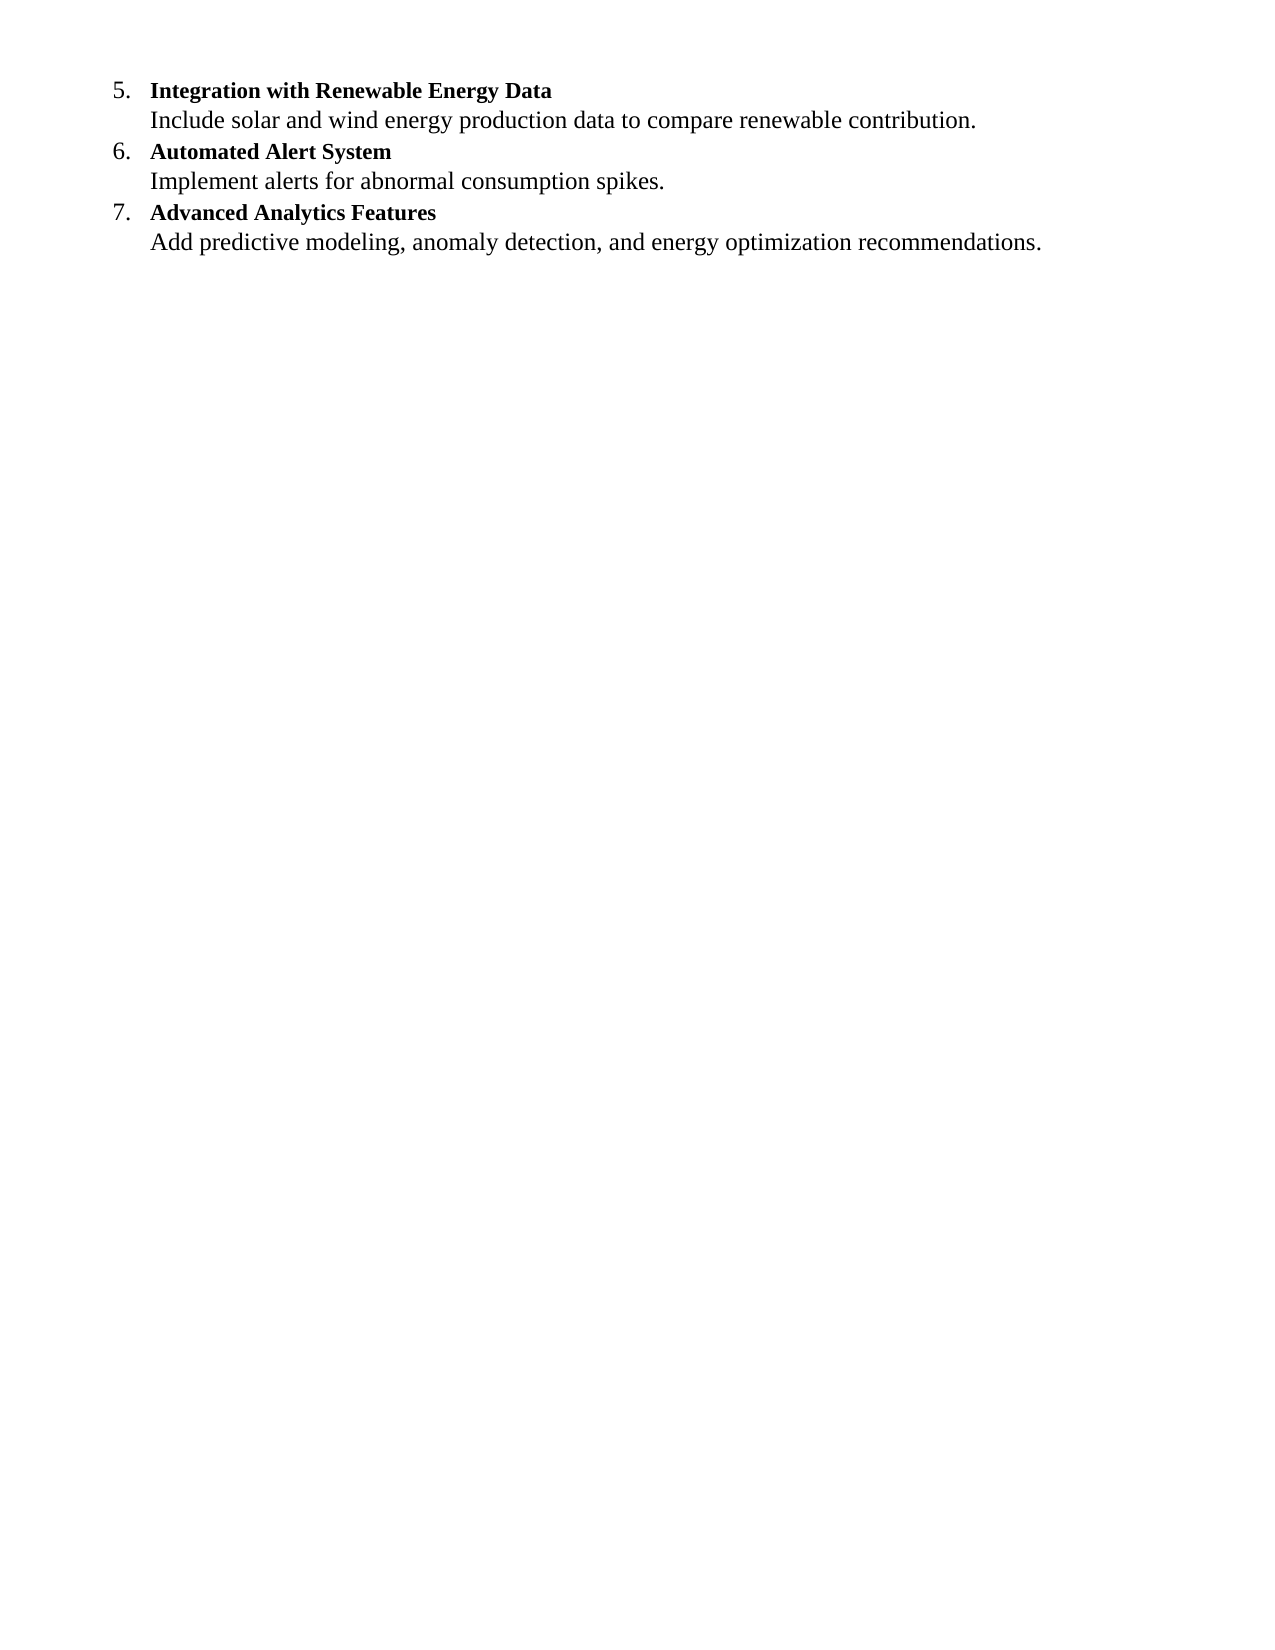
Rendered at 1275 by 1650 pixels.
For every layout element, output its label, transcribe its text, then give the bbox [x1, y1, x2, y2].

list Integration with Renewable Energy Data Include solar and wind energy production data to compare renewable contribution. [112, 75, 1200, 134]
list Advanced Analytics Features Add predictive modeling, anomaly detection, and energy optimization recommendations. [112, 197, 1200, 256]
list Automated Alert System Implement alerts for abnormal consumption spikes. [112, 136, 1200, 195]
